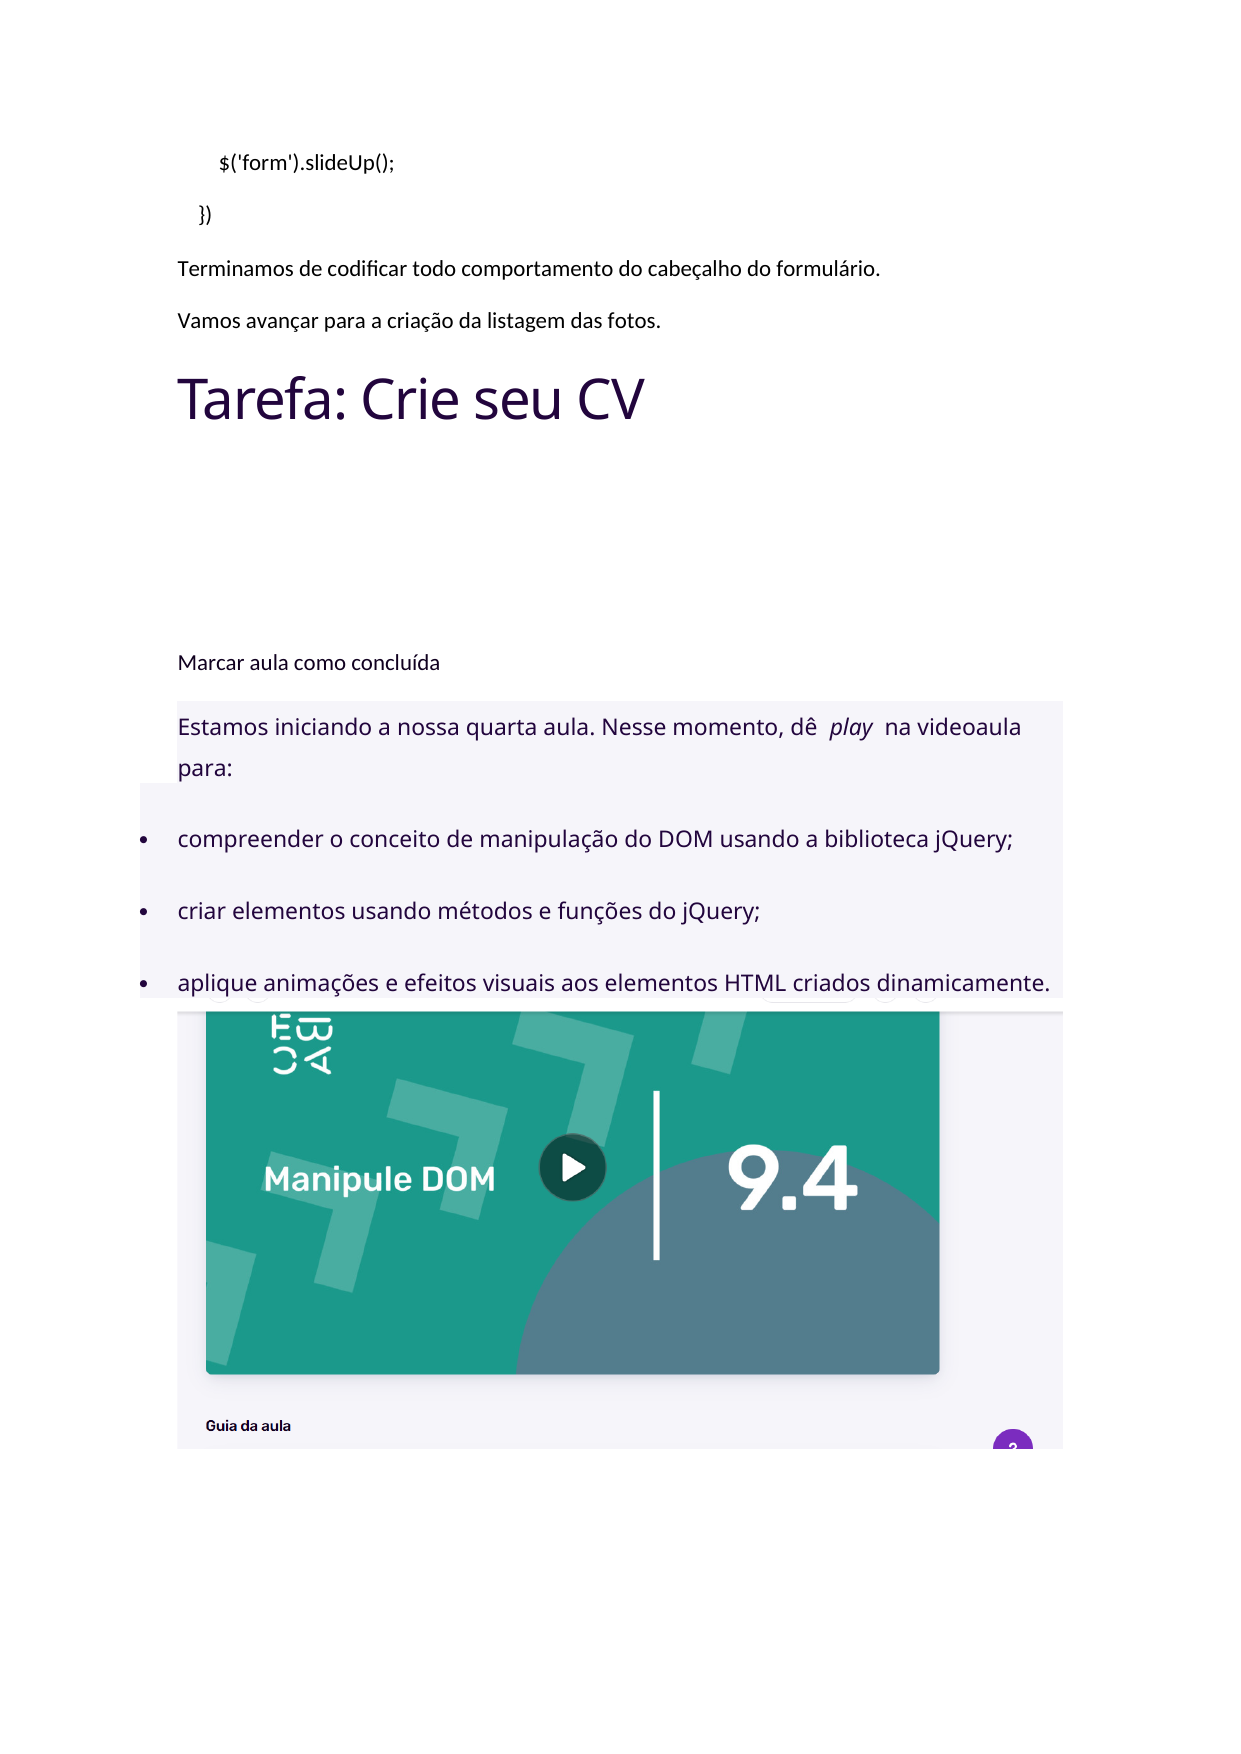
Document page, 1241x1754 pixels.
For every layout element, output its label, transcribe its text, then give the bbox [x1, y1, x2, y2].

picture [177, 998, 1063, 1449]
text }) [177, 201, 1063, 229]
text Terminamos de codificar todo comportamento do cabeçalho do formulário. [177, 254, 1063, 282]
text Vamos avançar para a criação da listagem das fotos. [177, 307, 1063, 335]
list aplique animações e efeitos visuais aos elementos HTML criados dinamicamente. [140, 958, 1063, 998]
text Estamos iniciando a nossa quarta aula. Nesse momento, dê play na videoaula para: [177, 701, 1063, 783]
text Marcar aula como concluída [177, 648, 1063, 676]
list criar elementos usando métodos e funções do jQuery; [140, 886, 1063, 926]
subtitle Tarefa: Crie seu CV [177, 360, 1063, 436]
list compreender o conceito de manipulação do DOM usando a biblioteca jQuery; [140, 814, 1063, 854]
text $('form').slideUp(); [177, 148, 1063, 176]
